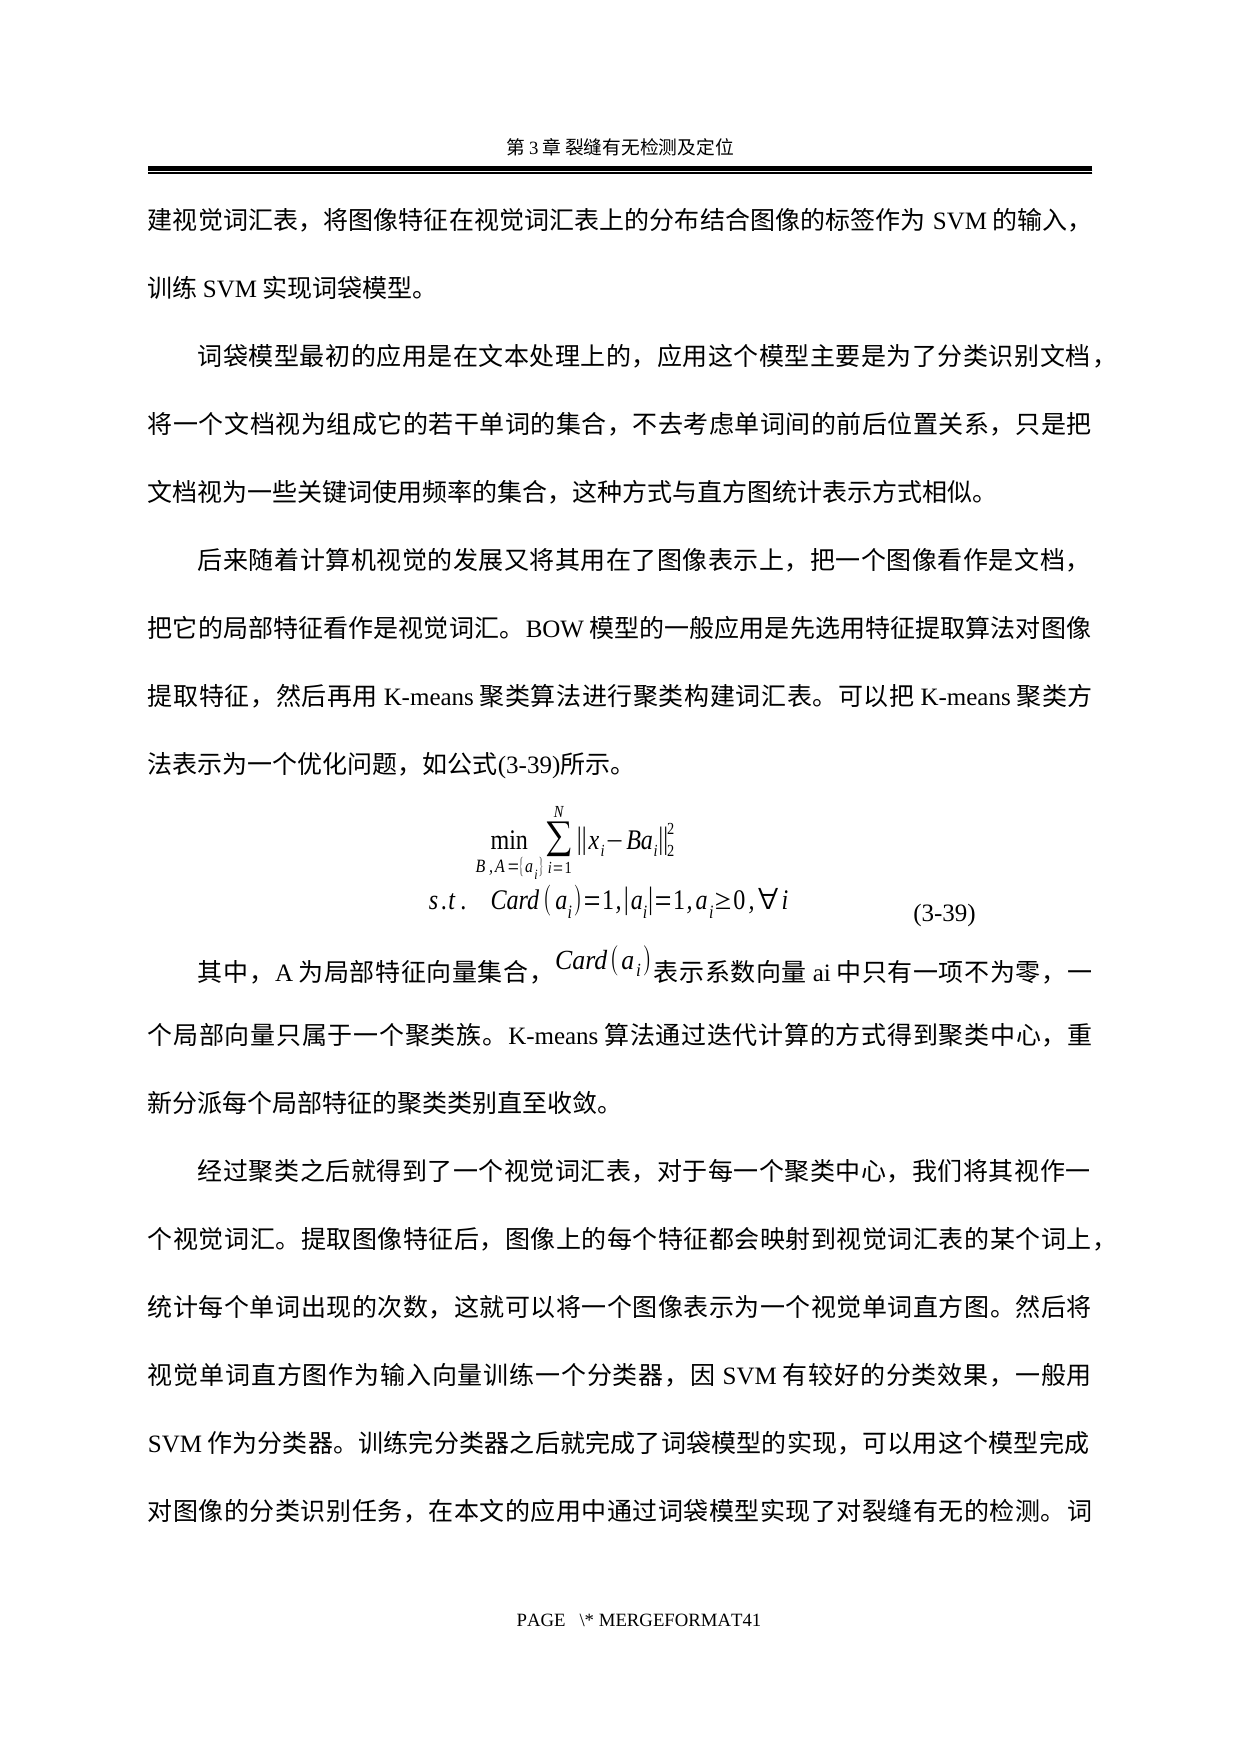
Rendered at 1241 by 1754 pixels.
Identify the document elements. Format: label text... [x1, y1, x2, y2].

text 词袋模型最初的应用是在文本处理上的，应用这个模型主要是为了分类识别文档，将一个文档视为组成它的若干单词的集合，不去考虑单词间的前后位置关系，只是把文档视为一些关键词使用频率的集合，这种方式与直方图统计表示方式相似。 [148, 321, 1092, 524]
text 后来随着计算机视觉的发展又将其用在了图像表示上，把一个图像看作是文档，把它的局部特征看作是视觉词汇。BOW模型的一般应用是先选用特征提取算法对图像提取特征，然后再用K-means聚类算法进行聚类构建词汇表。可以把K-means聚类方法表示为一个优化问题，如公式(3-39)所示。 [148, 524, 1092, 796]
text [148, 185, 1092, 321]
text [148, 1136, 1092, 1543]
text (3-39) [148, 796, 1092, 932]
text 其中，A为局部特征向量集合，表示系数向量ai中只有一项不为零，一个局部向量只属于一个聚类族。K-means算法通过迭代计算的方式得到聚类中心，重新分派每个局部特征的聚类类别直至收敛。 [148, 932, 1092, 1136]
